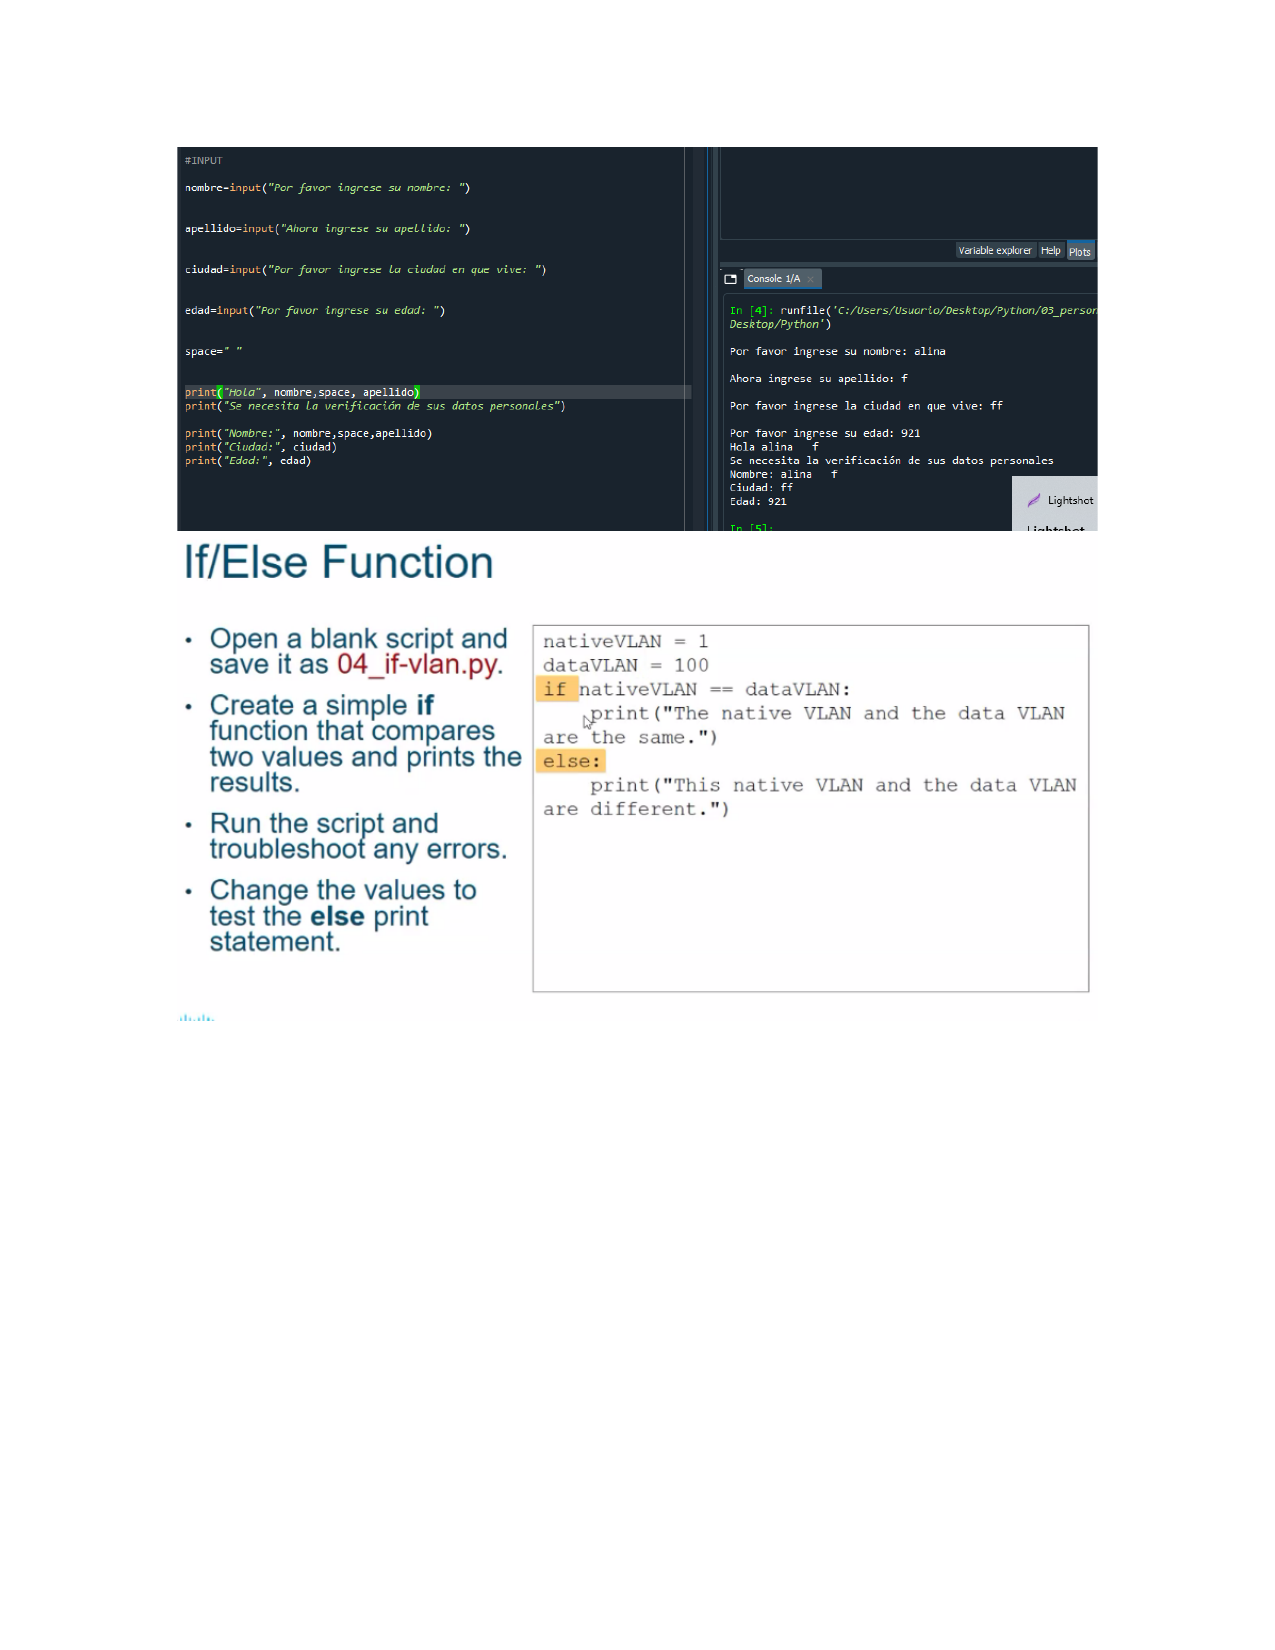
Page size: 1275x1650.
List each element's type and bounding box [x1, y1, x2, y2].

picture [177, 147, 1098, 531]
picture [177, 532, 1098, 1021]
